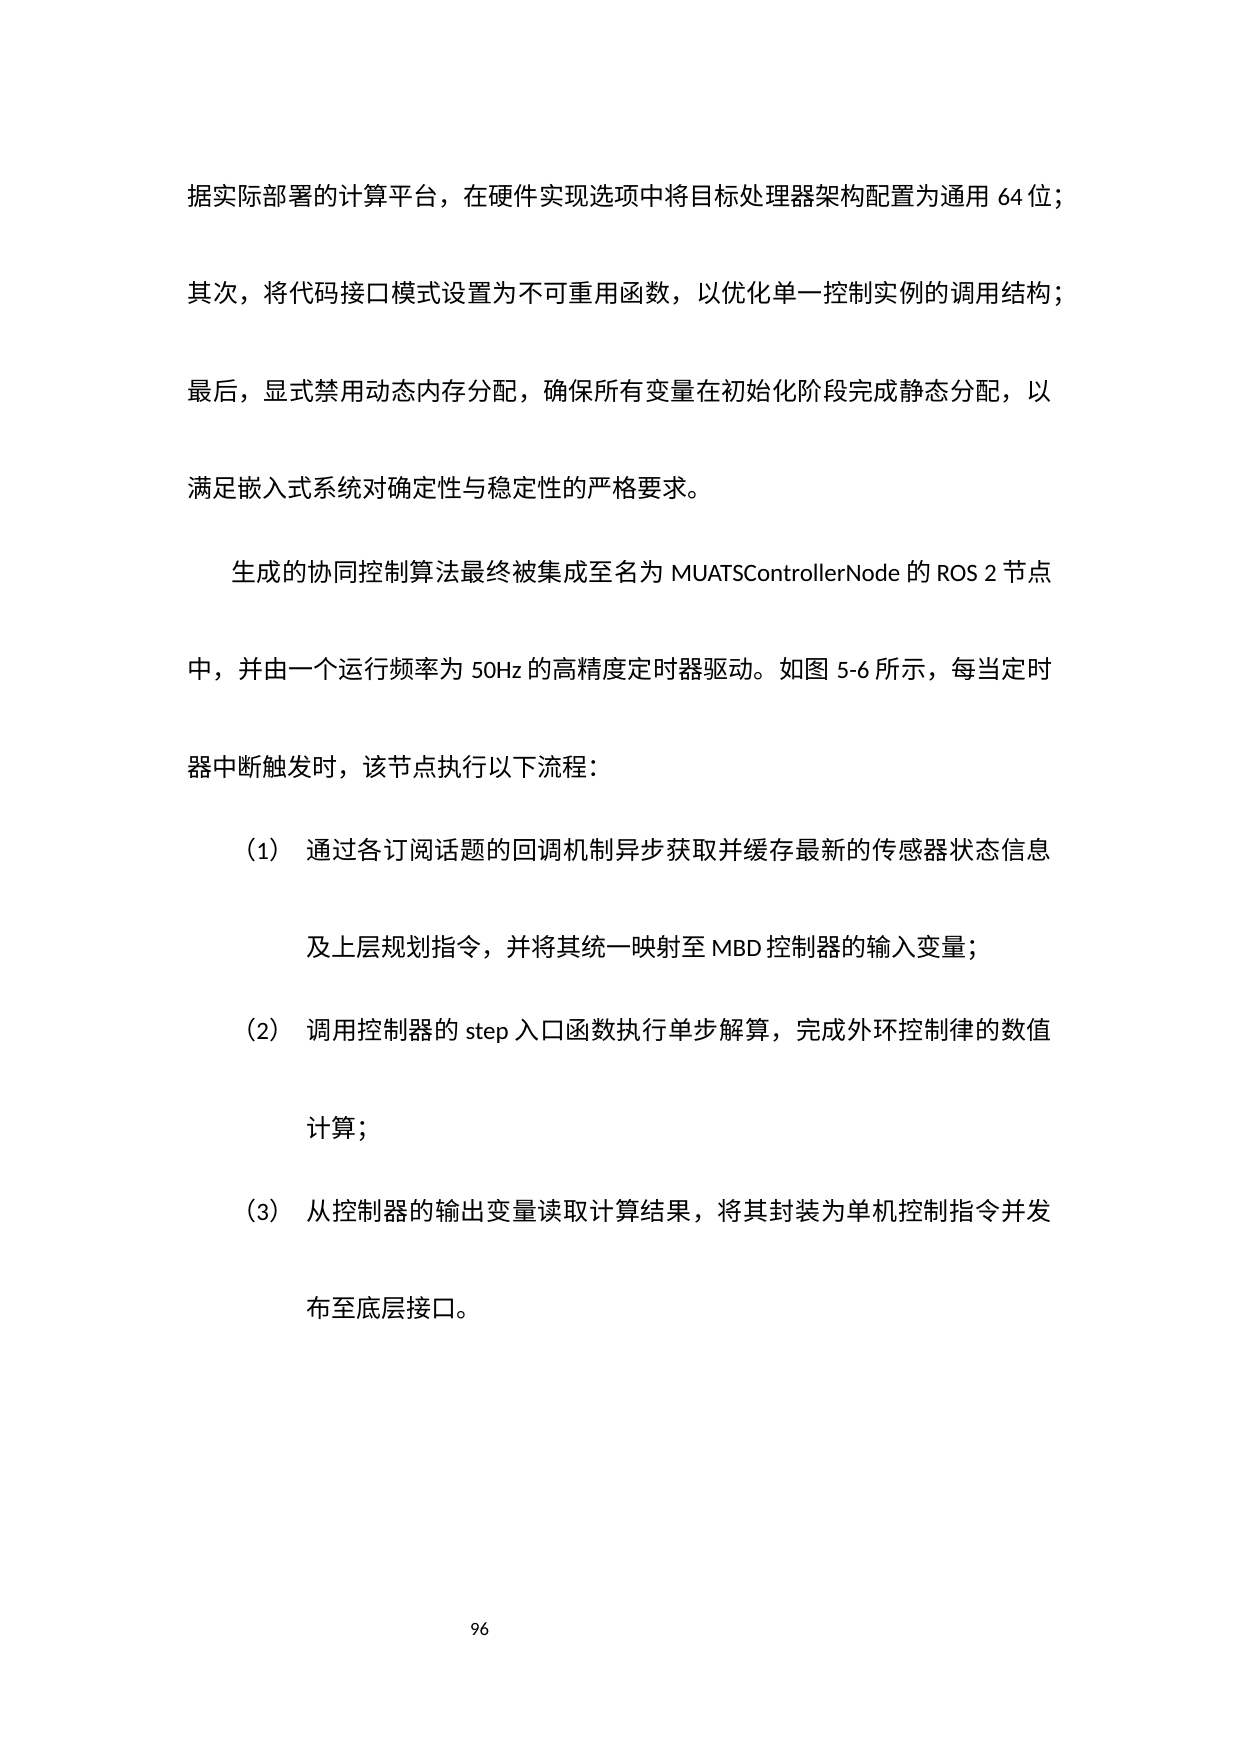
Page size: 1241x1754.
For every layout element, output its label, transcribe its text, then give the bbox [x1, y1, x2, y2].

list 通过各订阅话题的回调机制异步获取并缓存最新的传感器状态信息及上层规划指令，并将其统一映射至MBD控制器的输入变量； [231, 816, 1053, 978]
text 生成的协同控制算法最终被集成至名为MUATSControllerNode的ROS 2节点中，并由一个运行频率为50Hz的高精度定时器驱动。如图 5-6 所示，每当定时器中断触发时，该节点执行以下流程： [187, 538, 1053, 798]
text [187, 162, 1053, 519]
list 从控制器的输出变量读取计算结果，将其封装为单机控制指令并发布至底层接口。 [231, 1177, 1053, 1339]
list 调用控制器的step入口函数执行单步解算，完成外环控制律的数值计算； [231, 996, 1053, 1159]
